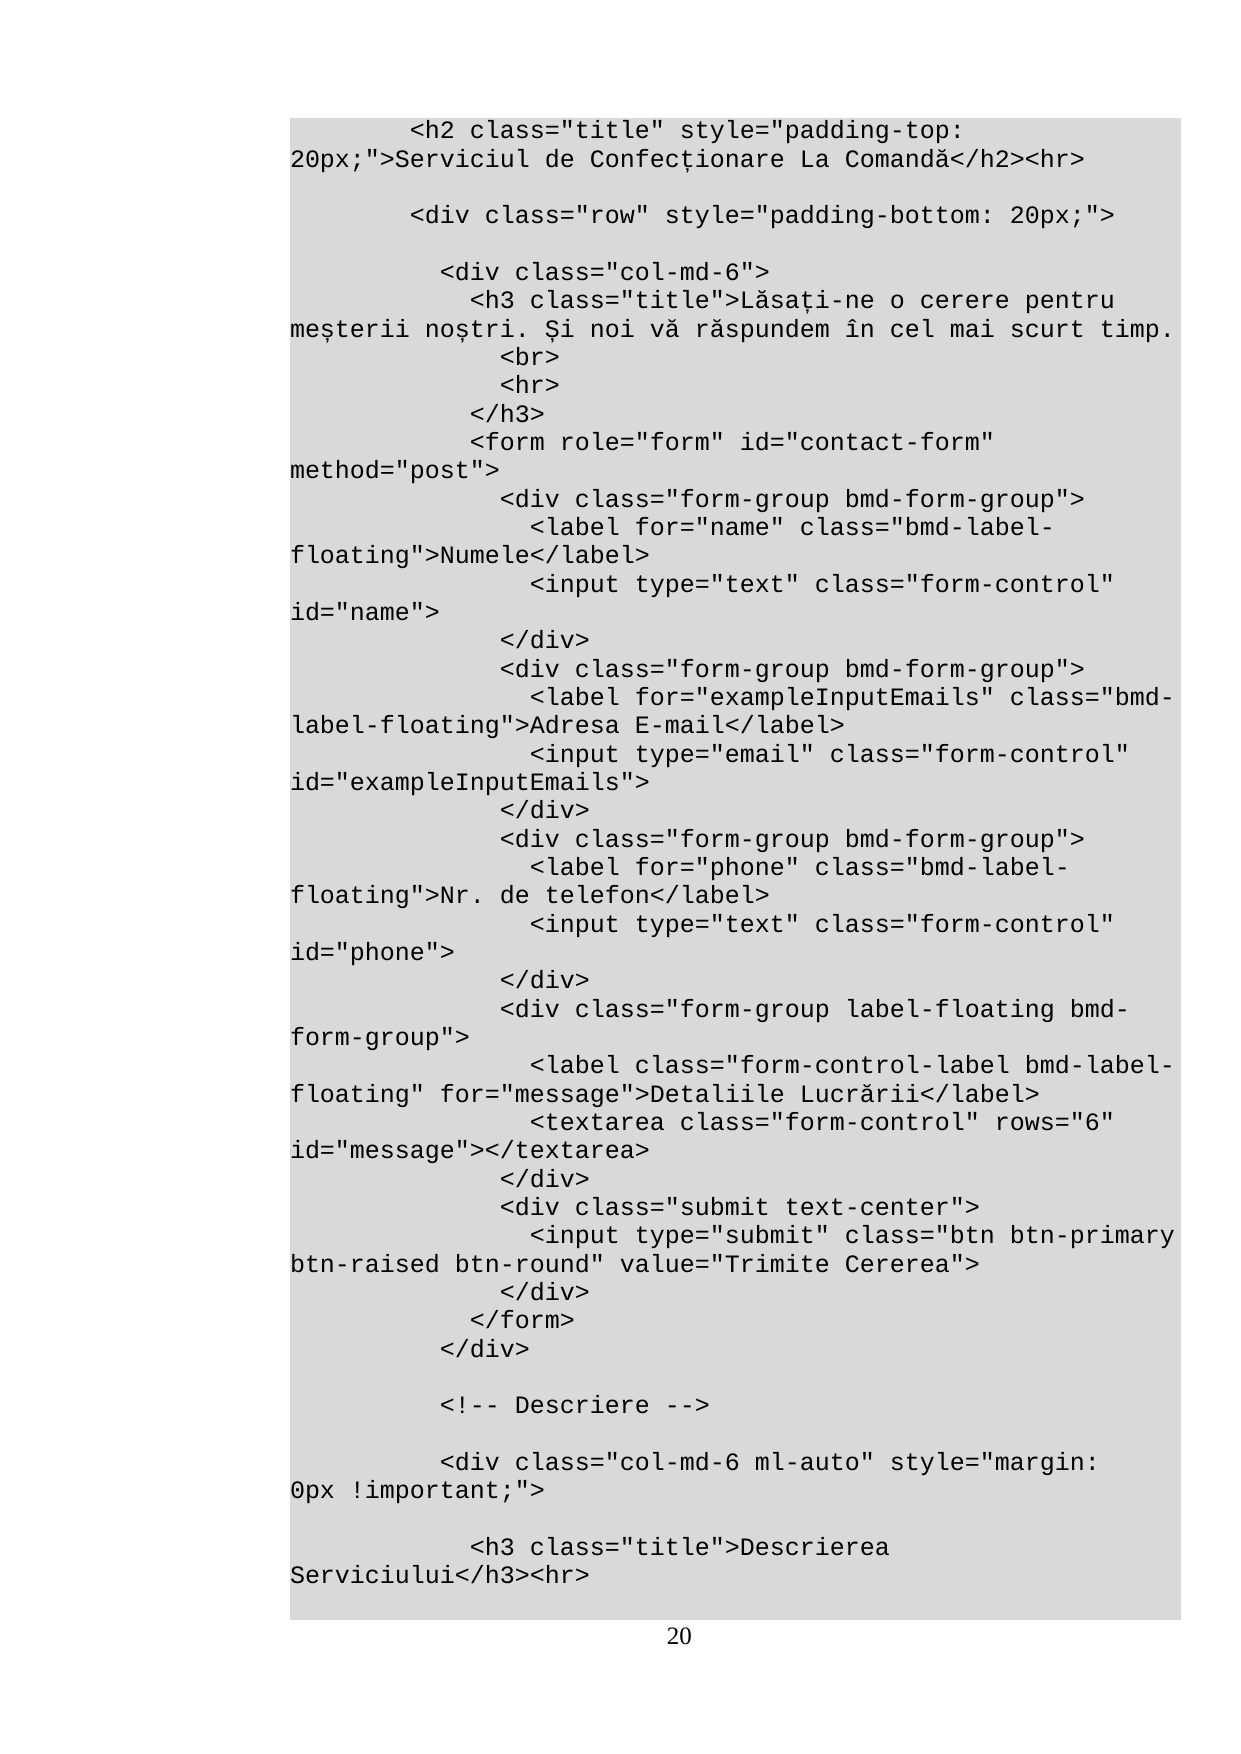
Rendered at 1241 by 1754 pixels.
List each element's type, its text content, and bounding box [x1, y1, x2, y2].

list <div class="form-group bmd-form-group"> [290, 826, 1181, 855]
list <h3 class="title">Descrierea Serviciului</h3><hr> [290, 1535, 1181, 1591]
list <!-- Descriere --> [290, 1393, 1181, 1421]
list <div class="col-md-6"> [290, 260, 1181, 288]
list </div> [290, 1336, 1181, 1365]
list </form> [290, 1308, 1181, 1336]
list <h2 class="title" style="padding-top: 20px;">Serviciul de Confecționare La Comandă</h2><hr> [290, 118, 1181, 175]
list <label for="exampleInputEmails" class="bmd-label-floating">Adresa E-mail</label> [290, 685, 1181, 741]
list <input type="submit" class="btn btn-primary btn-raised btn-round" value="Trimite Cererea"> [290, 1223, 1181, 1280]
list <div class="form-group bmd-form-group"> [290, 656, 1181, 685]
list <hr> [290, 373, 1181, 401]
list <label class="form-control-label bmd-label-floating" for="message">Detaliile Lucrării</label> [290, 1053, 1181, 1110]
list <input type="email" class="form-control" id="exampleInputEmails"> [290, 741, 1181, 798]
list <input type="text" class="form-control" id="phone"> [290, 911, 1181, 968]
list <label for="name" class="bmd-label-floating">Numele</label> [290, 515, 1181, 571]
list <br> [290, 345, 1181, 373]
list <div class="form-group bmd-form-group"> [290, 486, 1181, 515]
list <div class="row" style="padding-bottom: 20px;"> [290, 203, 1181, 231]
list </div> [290, 798, 1181, 826]
list <div class="col-md-6 ml-auto" style="margin: 0px !important;"> [290, 1450, 1181, 1506]
list <h3 class="title">Lăsați-ne o cerere pentru meșterii noștri. Și noi vă răspundem în cel mai scurt timp. [290, 288, 1181, 345]
list </div> [290, 1166, 1181, 1195]
list </div> [290, 1280, 1181, 1308]
list <div class="submit text-center"> [290, 1195, 1181, 1223]
list <div class="form-group label-floating bmd-form-group"> [290, 996, 1181, 1053]
list </h3> [290, 401, 1181, 430]
list <input type="text" class="form-control" id="name"> [290, 571, 1181, 628]
list </div> [290, 968, 1181, 996]
list <label for="phone" class="bmd-label-floating">Nr. de telefon</label> [290, 855, 1181, 911]
list </div> [290, 628, 1181, 656]
list <textarea class="form-control" rows="6" id="message"></textarea> [290, 1110, 1181, 1166]
list <form role="form" id="contact-form" method="post"> [290, 430, 1181, 486]
